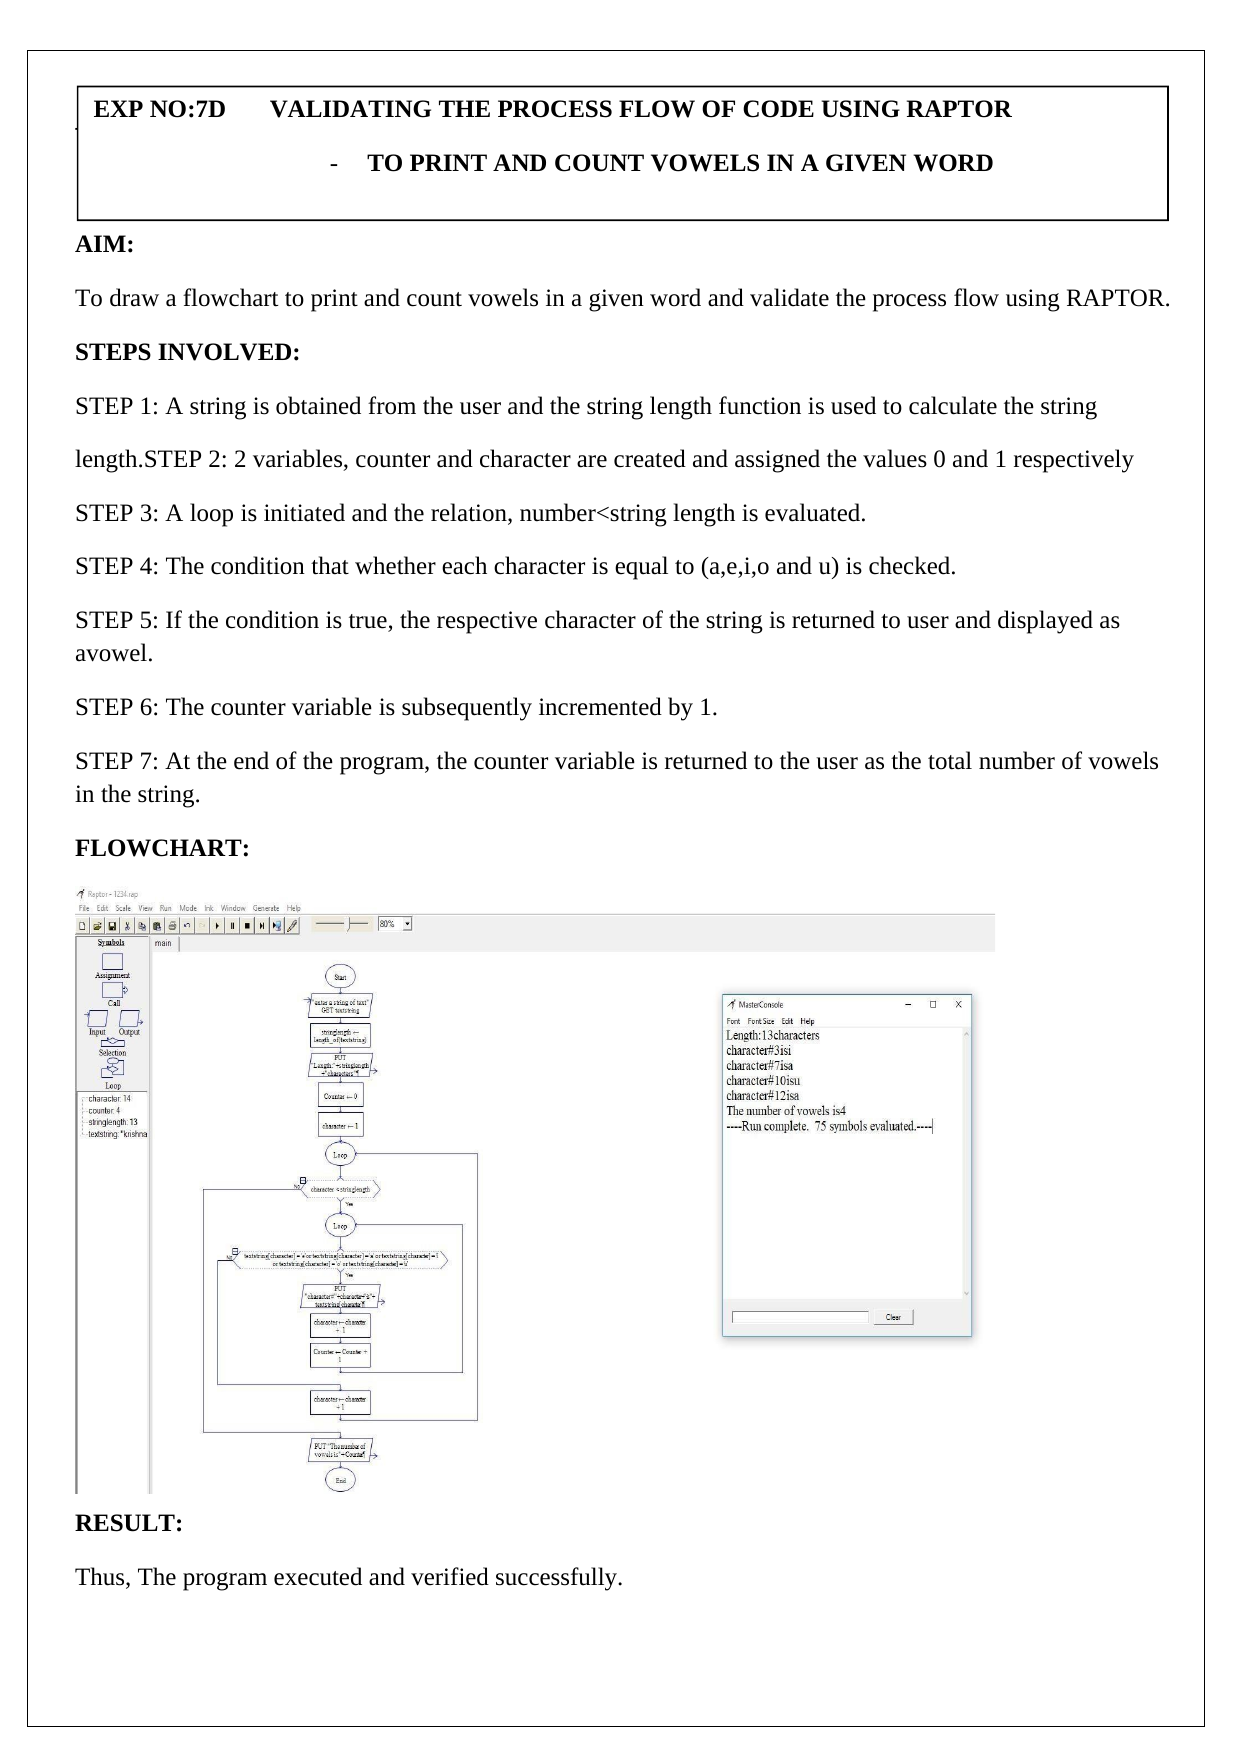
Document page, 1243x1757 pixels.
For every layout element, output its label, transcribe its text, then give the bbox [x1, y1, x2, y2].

subtitle STEPS INVOLVED: [75, 337, 1204, 365]
text Thus, The program executed and verified successfully. [75, 1562, 1204, 1590]
subtitle FLOWCHART: [75, 833, 1204, 862]
text To draw a flowchart to print and count vowels in a given word and validate the process flow using RAPTOR. [75, 283, 1204, 312]
picture [75, 886, 996, 1494]
text STEP 4: The condition that whether each character is equal to (a,e,i,o and u) is checked. [75, 551, 1204, 580]
text STEP 5: If the condition is true, the respective character of the string is returned to user and displayed as avowel. [75, 605, 1123, 667]
text STEP 6: The counter variable is subsequently incremented by 1. [75, 692, 1204, 721]
subtitle AIM: [75, 229, 1204, 257]
text STEP 7: At the end of the program, the counter variable is returned to the user as the total number of vowels in the string. [75, 746, 1162, 808]
text STEP 1: A string is obtained from the user and the string length function is used to calculate the string length.STEP 2: 2 variables, counter and character are created and assigned the values 0 and 1 respectively STEP 3: A loop is initiated and the relation, number<string length is evaluated. [75, 391, 1136, 526]
